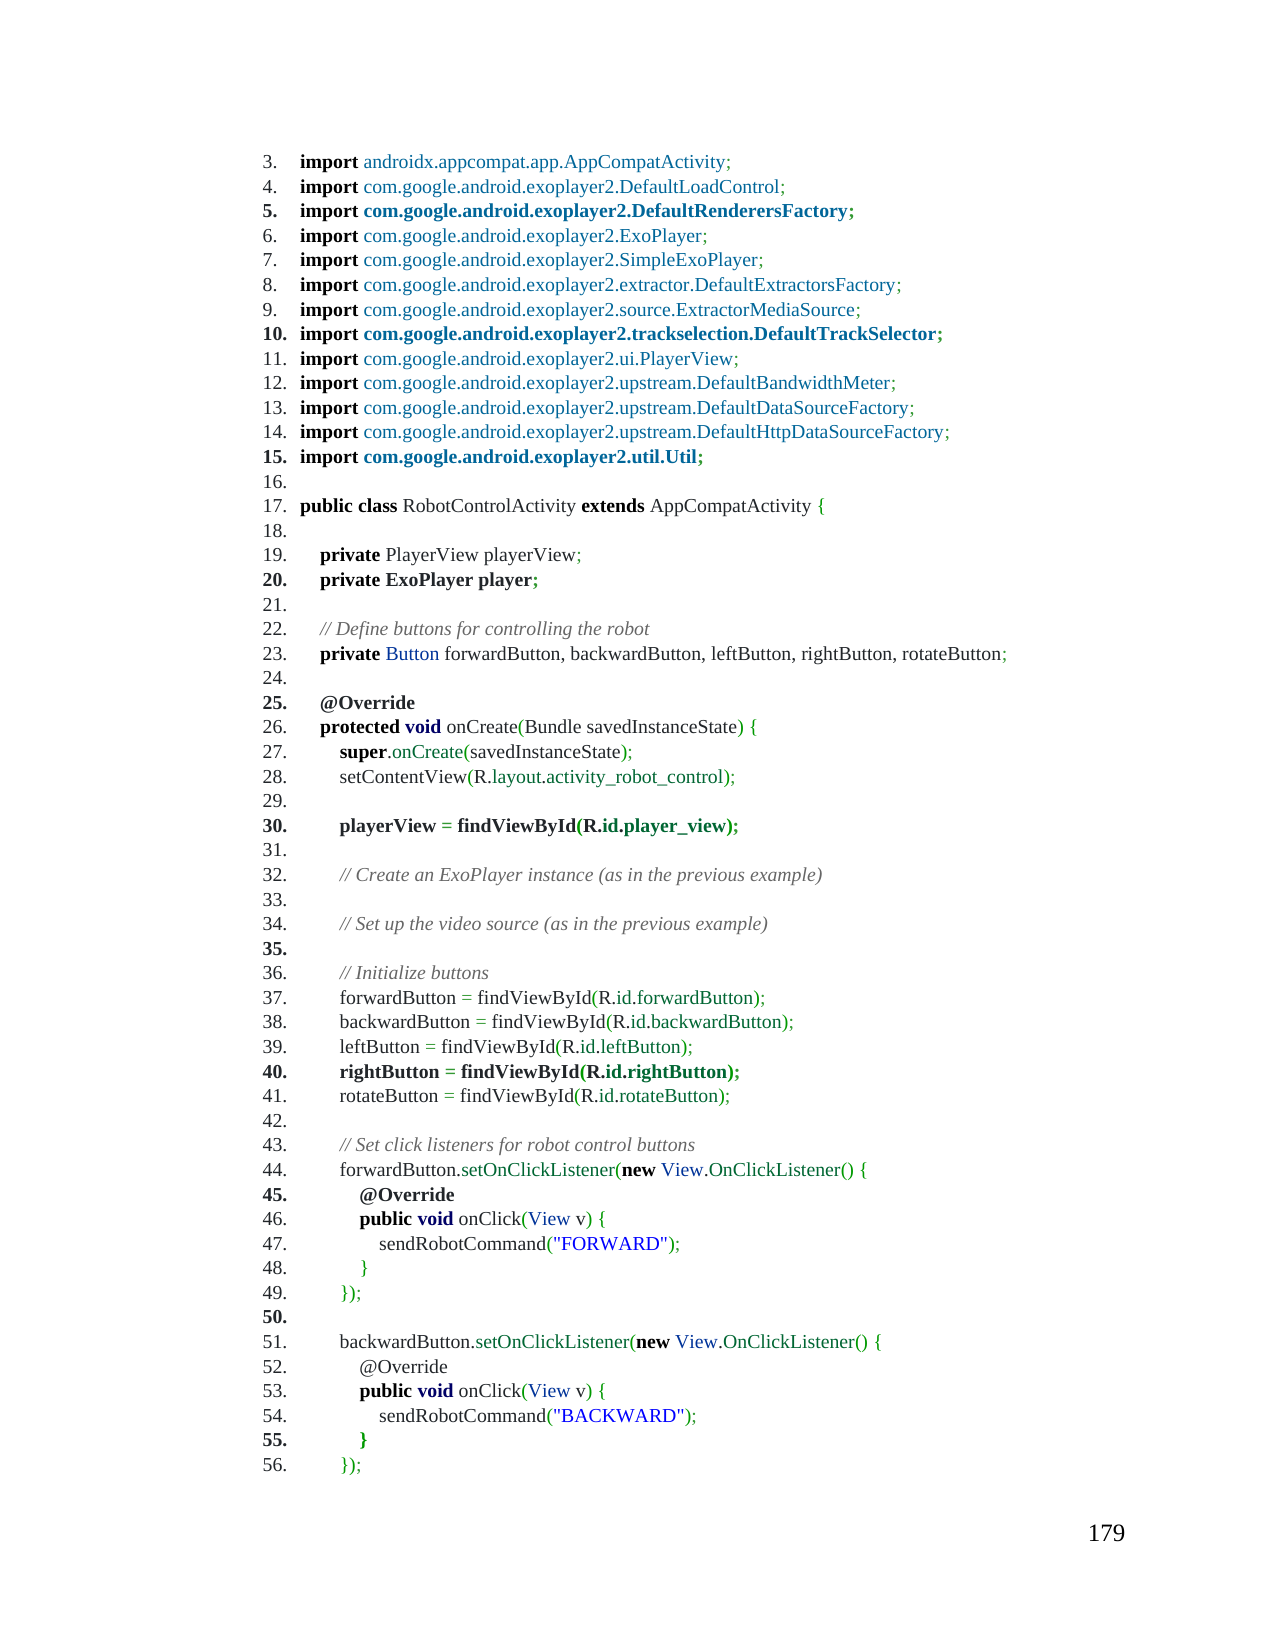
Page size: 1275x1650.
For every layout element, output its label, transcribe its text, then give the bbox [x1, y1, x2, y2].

list import com.google.android.exoplayer2.source.ExtractorMediaSource; [262, 297, 1125, 320]
list } [262, 1428, 1125, 1451]
list playerView = findViewById(R.id.player_view); [262, 814, 1125, 837]
list leftButton = findViewById(R.id.leftButton); [262, 1035, 1125, 1058]
list rotateButton = findViewById(R.id.rotateButton); [262, 1084, 1125, 1107]
list }); [262, 1453, 1125, 1476]
list import com.google.android.exoplayer2.upstream.DefaultBandwidthMeter; [262, 371, 1125, 394]
list private ExoPlayer player; [262, 568, 1125, 591]
list // Create an ExoPlayer instance (as in the previous example) [262, 863, 1125, 886]
list import com.google.android.exoplayer2.trackselection.DefaultTrackSelector; [262, 322, 1125, 345]
picture [714, 179, 718, 193]
list @Override [262, 1354, 1125, 1377]
picture [563, 156, 572, 168]
list import com.google.android.exoplayer2.ui.PlayerView; [262, 347, 1125, 369]
list backwardButton = findViewById(R.id.backwardButton); [262, 1010, 1125, 1033]
list backwardButton.setOnClickListener(new View.OnClickListener() { [262, 1330, 1125, 1353]
list import com.google.android.exoplayer2.DefaultRenderersFactory; [262, 199, 1125, 222]
list // Set click listeners for robot control buttons [262, 1133, 1125, 1156]
list protected void onCreate(Bundle savedInstanceState) { [262, 715, 1125, 738]
list import com.google.android.exoplayer2.ExoPlayer; [262, 224, 1125, 247]
picture [852, 378, 856, 389]
list forwardButton.setOnClickListener(new View.OnClickListener() { [262, 1158, 1125, 1181]
list @Override [262, 1182, 1125, 1205]
list private Button forwardButton, backwardButton, leftButton, rightButton, rotateButton; [262, 642, 1125, 664]
list // Set up the video source (as in the previous example) [262, 912, 1125, 935]
list import com.google.android.exoplayer2.extractor.DefaultExtractorsFactory; [262, 273, 1125, 296]
picture [698, 352, 704, 361]
list import com.google.android.exoplayer2.util.Util; [262, 445, 1125, 468]
list forwardButton = findViewById(R.id.forwardButton); [262, 986, 1125, 1009]
list public class RobotControlActivity extends AppCompatActivity { [262, 494, 1125, 517]
list @Override [262, 691, 1125, 714]
list super.onCreate(savedInstanceState); [262, 740, 1125, 763]
list } [262, 1256, 1125, 1279]
list rightButton = findViewById(R.id.rightButton); [262, 1059, 1125, 1082]
list // Initialize buttons [262, 961, 1125, 984]
list }); [262, 1281, 1125, 1304]
list sendRobotCommand("FORWARD"); [262, 1232, 1125, 1254]
list import com.google.android.exoplayer2.SimpleExoPlayer; [262, 248, 1125, 271]
list // Define buttons for controlling the robot [262, 617, 1125, 640]
list public void onClick(View v) { [262, 1379, 1125, 1402]
list import com.google.android.exoplayer2.upstream.DefaultDataSourceFactory; [262, 396, 1125, 419]
picture [750, 306, 754, 316]
list import com.google.android.exoplayer2.upstream.DefaultHttpDataSourceFactory; [262, 420, 1125, 443]
list private PlayerView playerView; [262, 543, 1125, 566]
list import com.google.android.exoplayer2.DefaultLoadControl; [262, 174, 1125, 197]
picture [659, 156, 669, 168]
list sendRobotCommand("BACKWARD"); [262, 1404, 1125, 1427]
list public void onClick(View v) { [262, 1207, 1125, 1230]
list setContentView(R.layout.activity_robot_control); [262, 764, 1125, 787]
list import androidx.appcompat.app.AppCompatActivity; [262, 150, 1125, 173]
